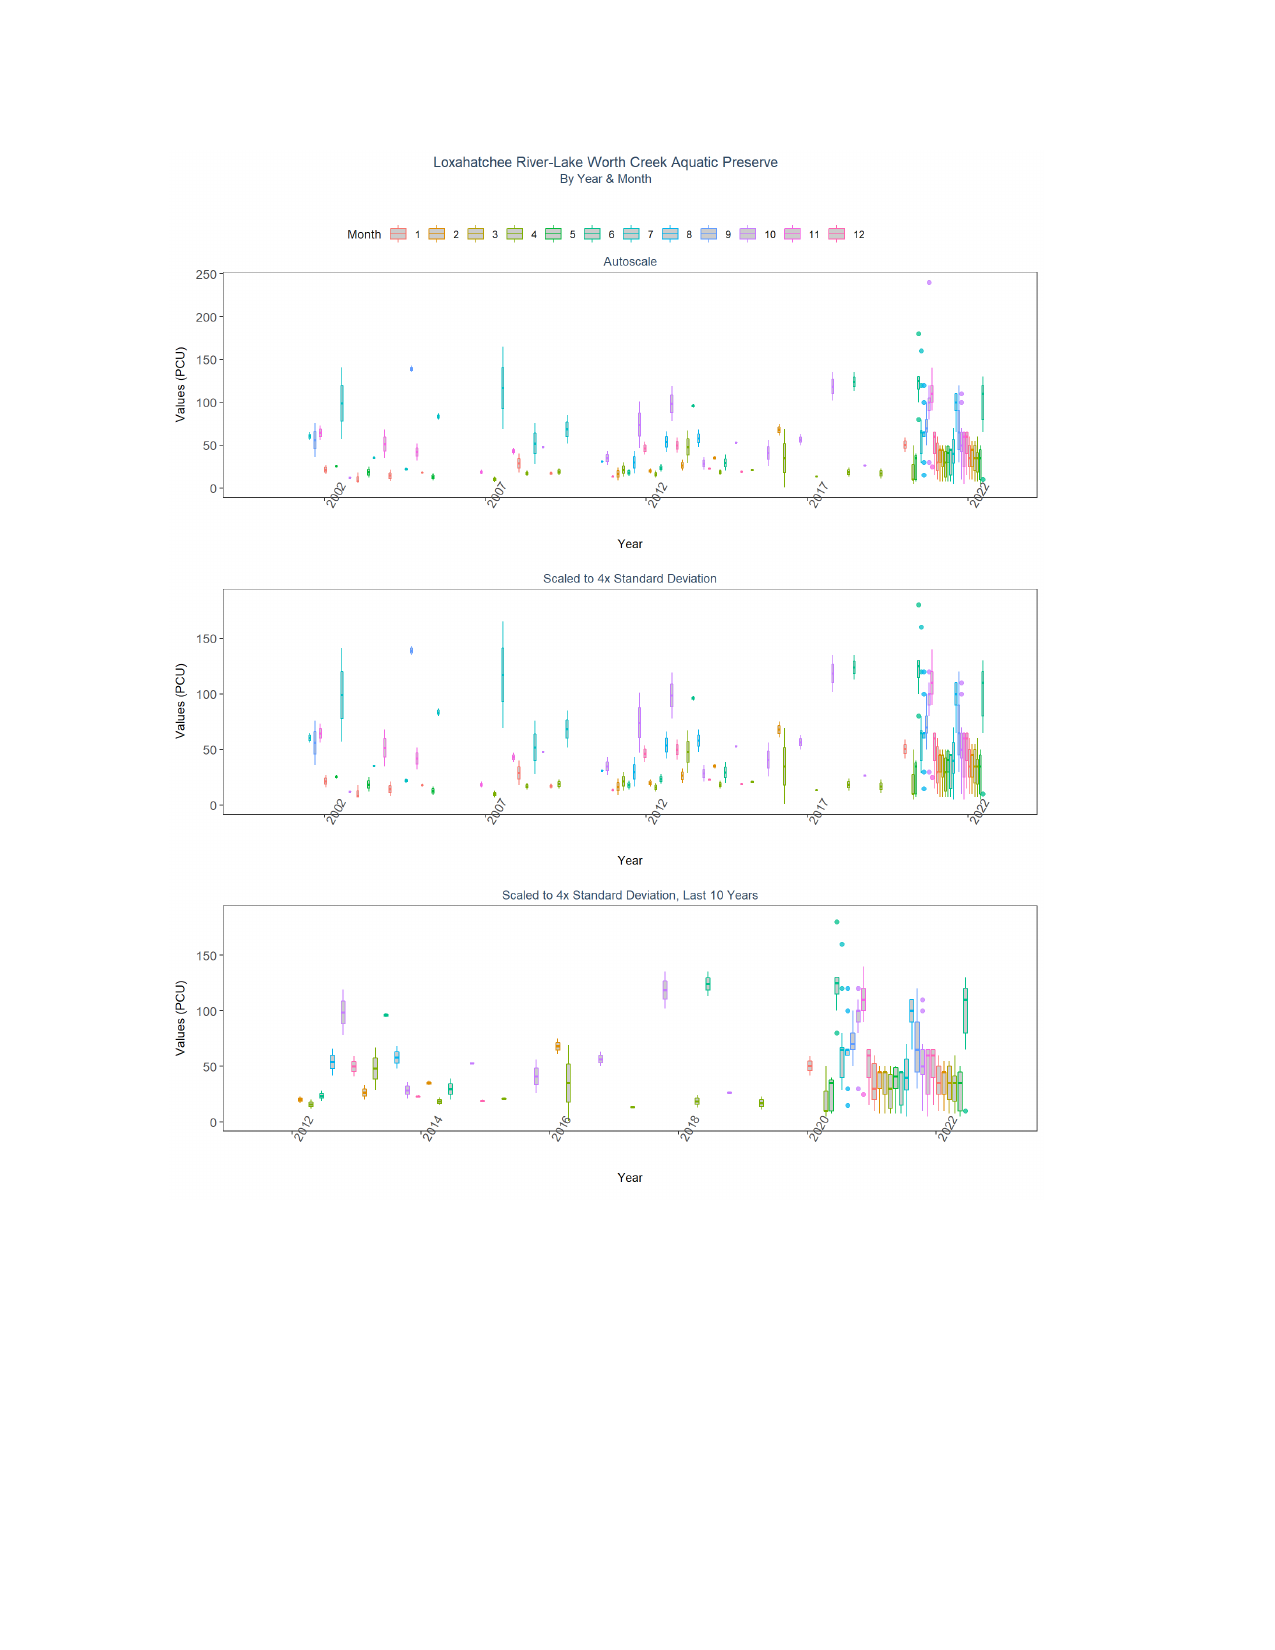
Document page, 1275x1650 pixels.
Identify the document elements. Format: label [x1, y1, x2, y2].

picture [168, 150, 1044, 1200]
